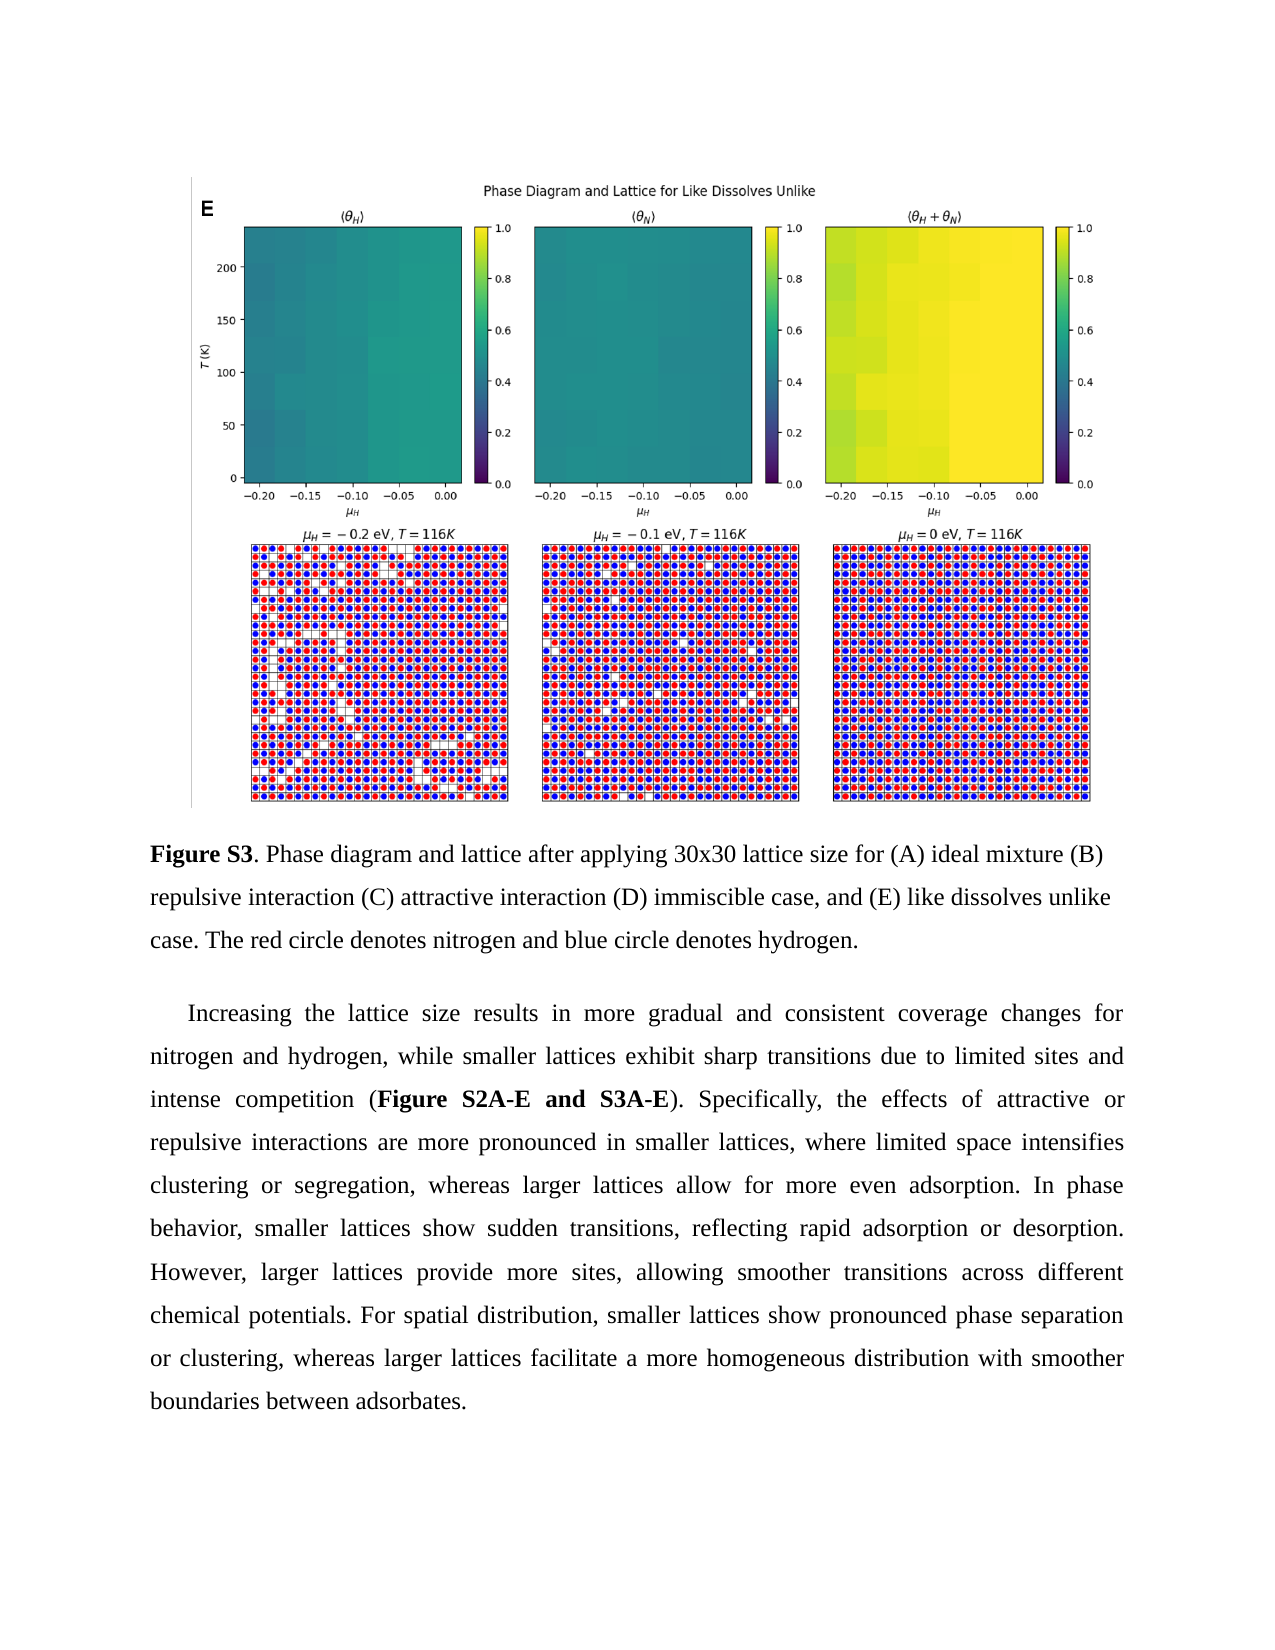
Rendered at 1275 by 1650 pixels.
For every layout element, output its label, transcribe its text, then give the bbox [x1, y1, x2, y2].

text Figure S3. Phase diagram and lattice after applying 30x30 lattice size for (A) ideal mixture (B) repulsive interaction (C) attractive interaction (D) immiscible case, and (E) like dissolves unlike case. The red circle denotes nitrogen and blue circle denotes hydrogen. [150, 839, 1125, 954]
picture [187, 177, 1100, 808]
text Increasing the lattice size results in more gradual and consistent coverage changes for nitrogen and hydrogen, while smaller lattices exhibit sharp transitions due to limited sites and intense competition (Figure S2A-E and S3A-E). Specifically, the effects of attractive or repulsive interactions are more pronounced in smaller lattices, where limited space intensifies clustering or segregation, whereas larger lattices allow for more even adsorption. In phase behavior, smaller lattices show sudden transitions, reflecting rapid adsorption or desorption. However, larger lattices provide more sites, allowing smoother transitions across different chemical potentials. For spatial distribution, smaller lattices show pronounced phase separation or clustering, whereas larger lattices facilitate a more homogeneous distribution with smoother boundaries between adsorbates. [150, 998, 1125, 1415]
